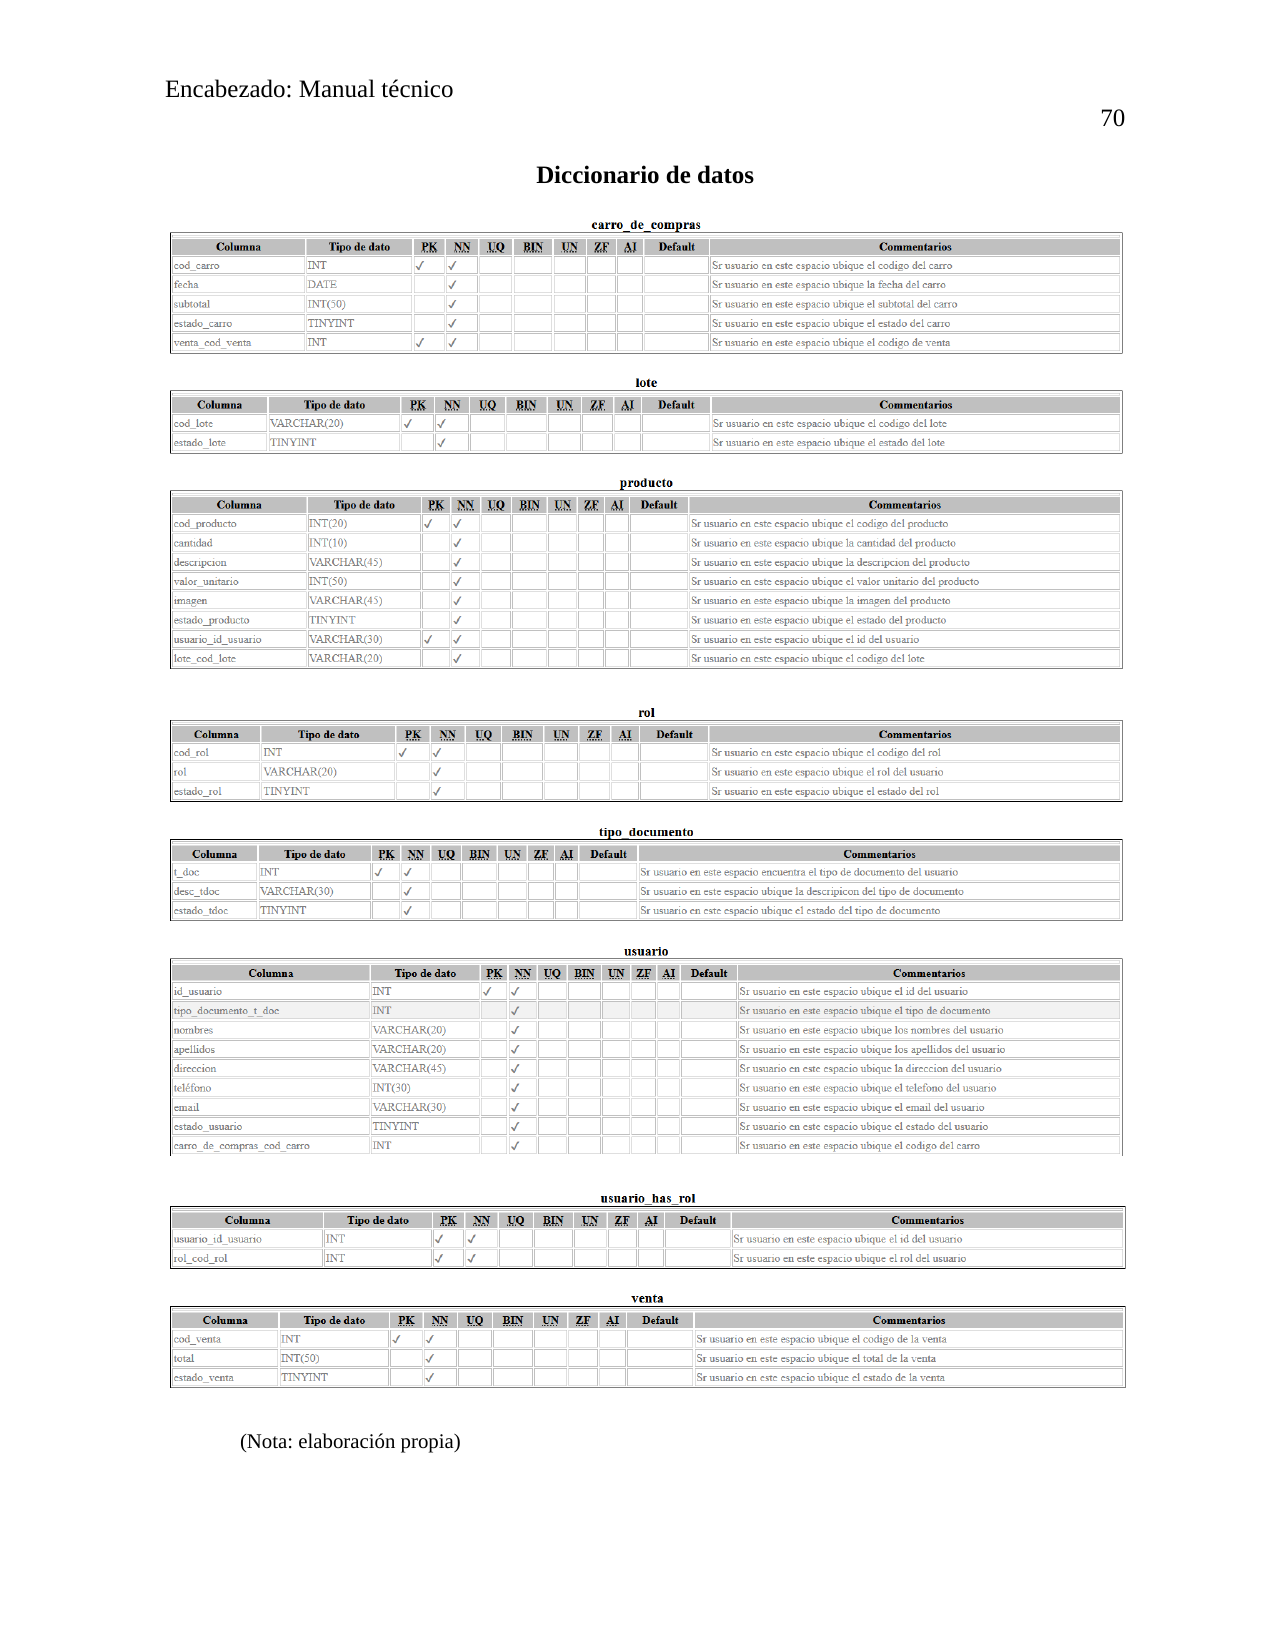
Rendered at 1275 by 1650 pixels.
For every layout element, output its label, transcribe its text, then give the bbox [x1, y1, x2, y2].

picture [164, 702, 1126, 1156]
subtitle Diccionario de datos [150, 160, 1125, 189]
picture [164, 217, 1126, 674]
picture [164, 1184, 1129, 1401]
text (Nota: elaboración propia) [225, 1429, 1125, 1453]
